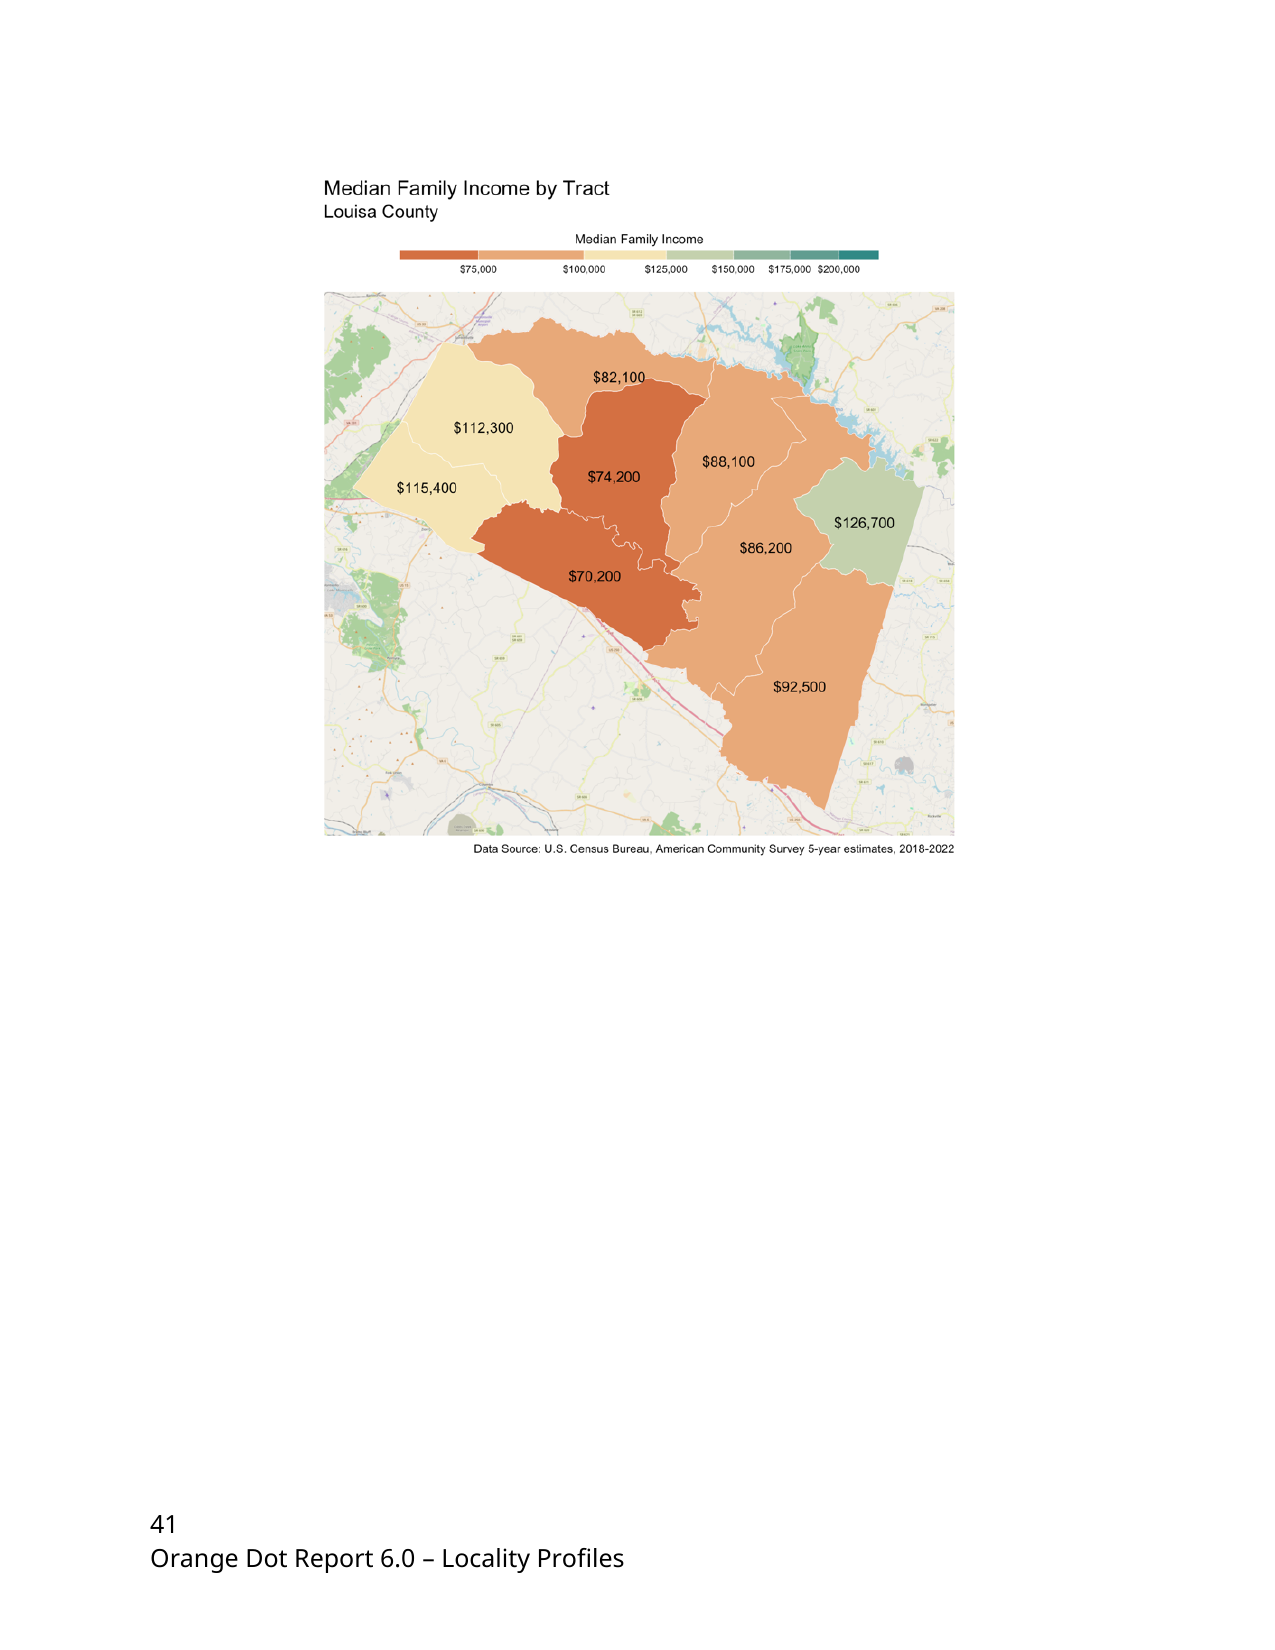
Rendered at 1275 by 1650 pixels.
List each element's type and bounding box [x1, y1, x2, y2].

picture [315, 150, 960, 885]
